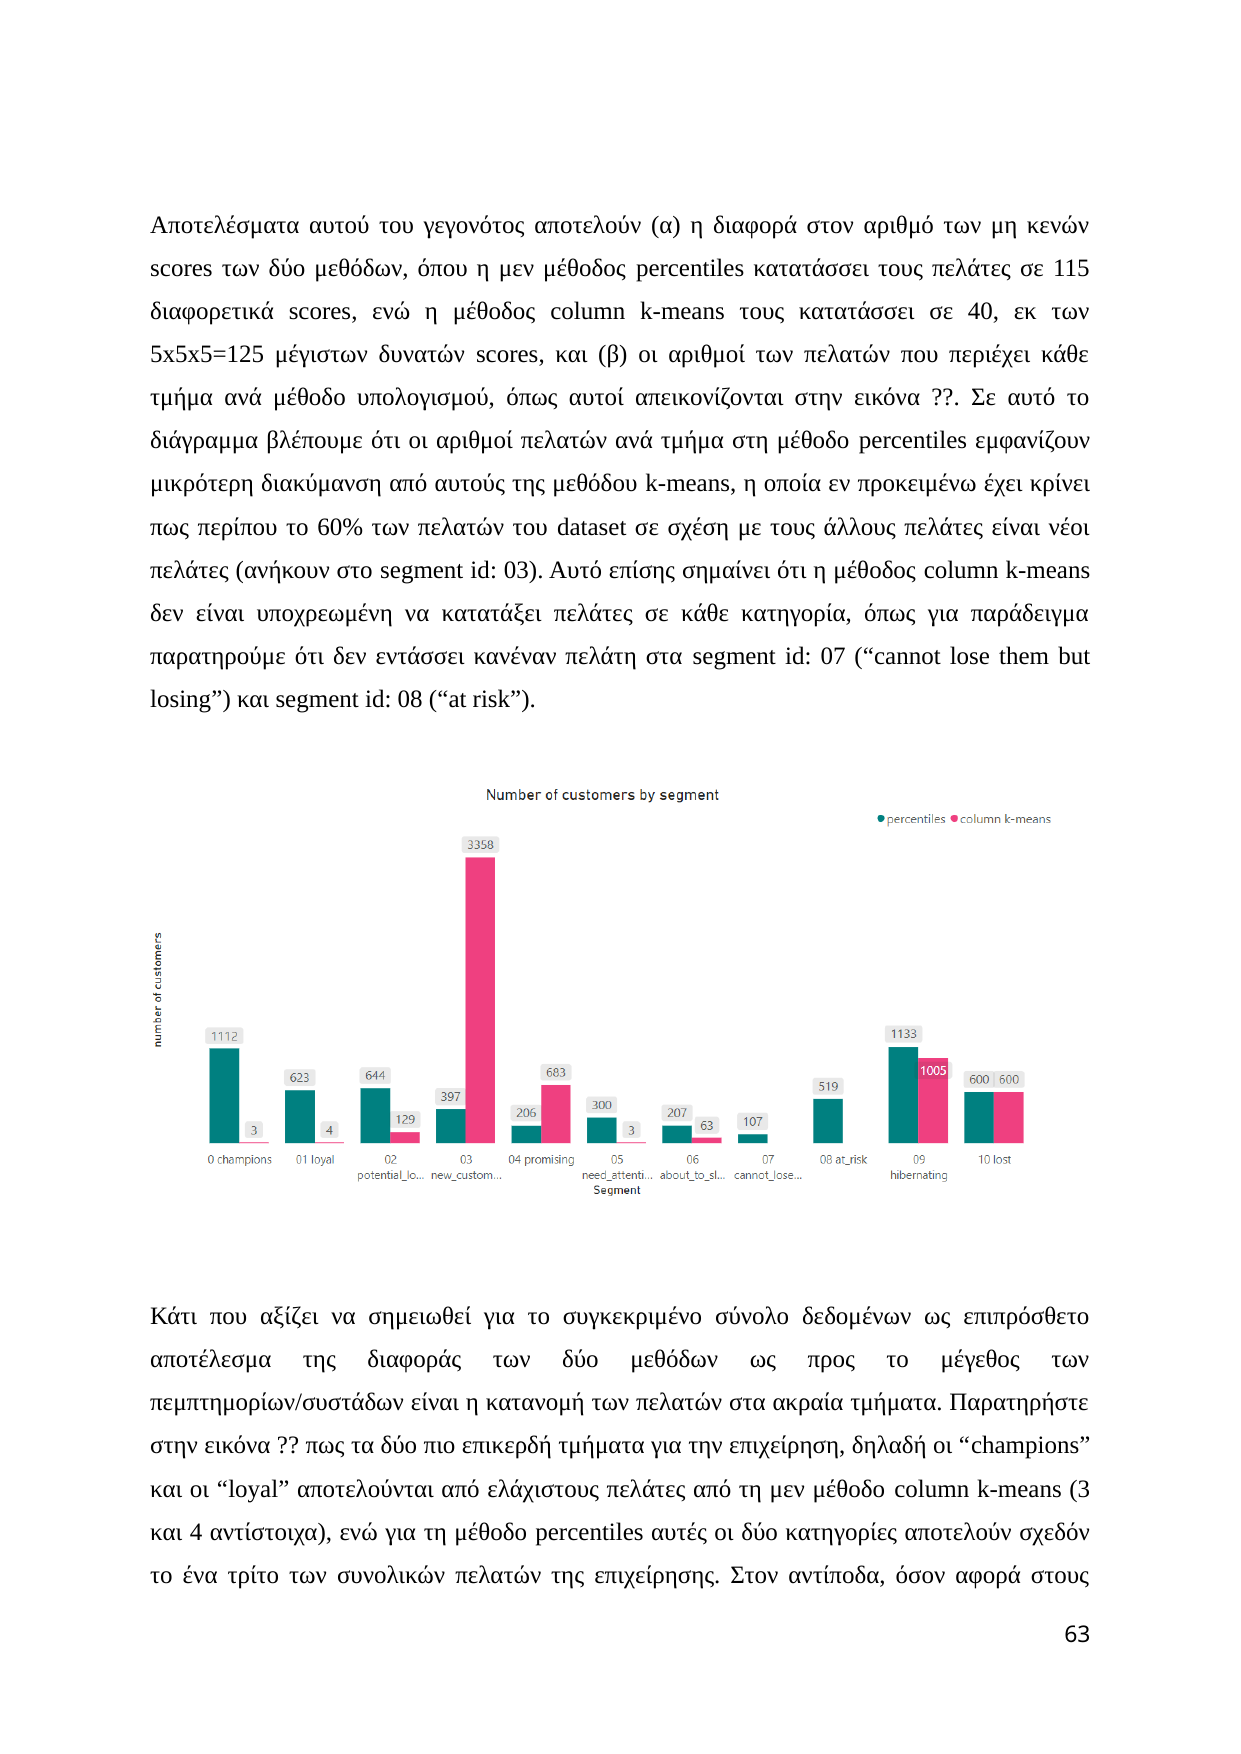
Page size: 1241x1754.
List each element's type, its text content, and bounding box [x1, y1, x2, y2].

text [150, 1301, 1090, 1589]
text Αποτελέσματα αυτού του γεγονότος αποτελούν (α) η διαφορά στον αριθμό των μη κενών scores των δύο μεθόδων, όπου η μεν μέθοδος percentiles κατατάσσει τους πελάτες σε 115 διαφορετικά scores, ενώ η μέθοδος column k-means τους κατατάσσει σε 40, εκ των 5x5x5=125 μέγιστων δυνατών scores, και (β) οι αριθμοί των πελατών που περιέχει κάθε τμήμα ανά μέθοδο υπολογισμού, όπως αυτοί απεικονίζονται στην εικόνα ??. Σε αυτό το διάγραμμα βλέπουμε ότι οι αριθμοί πελατών ανά τμήμα στη μέθοδο percentiles εμφανίζουν μικρότερη διακύμανση από αυτούς της μεθόδου k-means, η οποία εν προκειμένω έχει κρίνει πως περίπου το 60% των πελατών του dataset σε σχέση με τους άλλους πελάτες είναι νέοι πελάτες (ανήκουν στο segment id: 03). Αυτό επίσης σημαίνει ότι η μέθοδος column k-means δεν είναι υποχρεωμένη να κατατάξει πελάτες σε κάθε κατηγορία, όπως για παράδειγμα παρατηρούμε ότι δεν εντάσσει κανέναν πελάτη στα segment id: 07 (“cannot lose them but losing”) και segment id: 08 (“at risk”). [150, 210, 1090, 713]
picture [150, 780, 1054, 1196]
